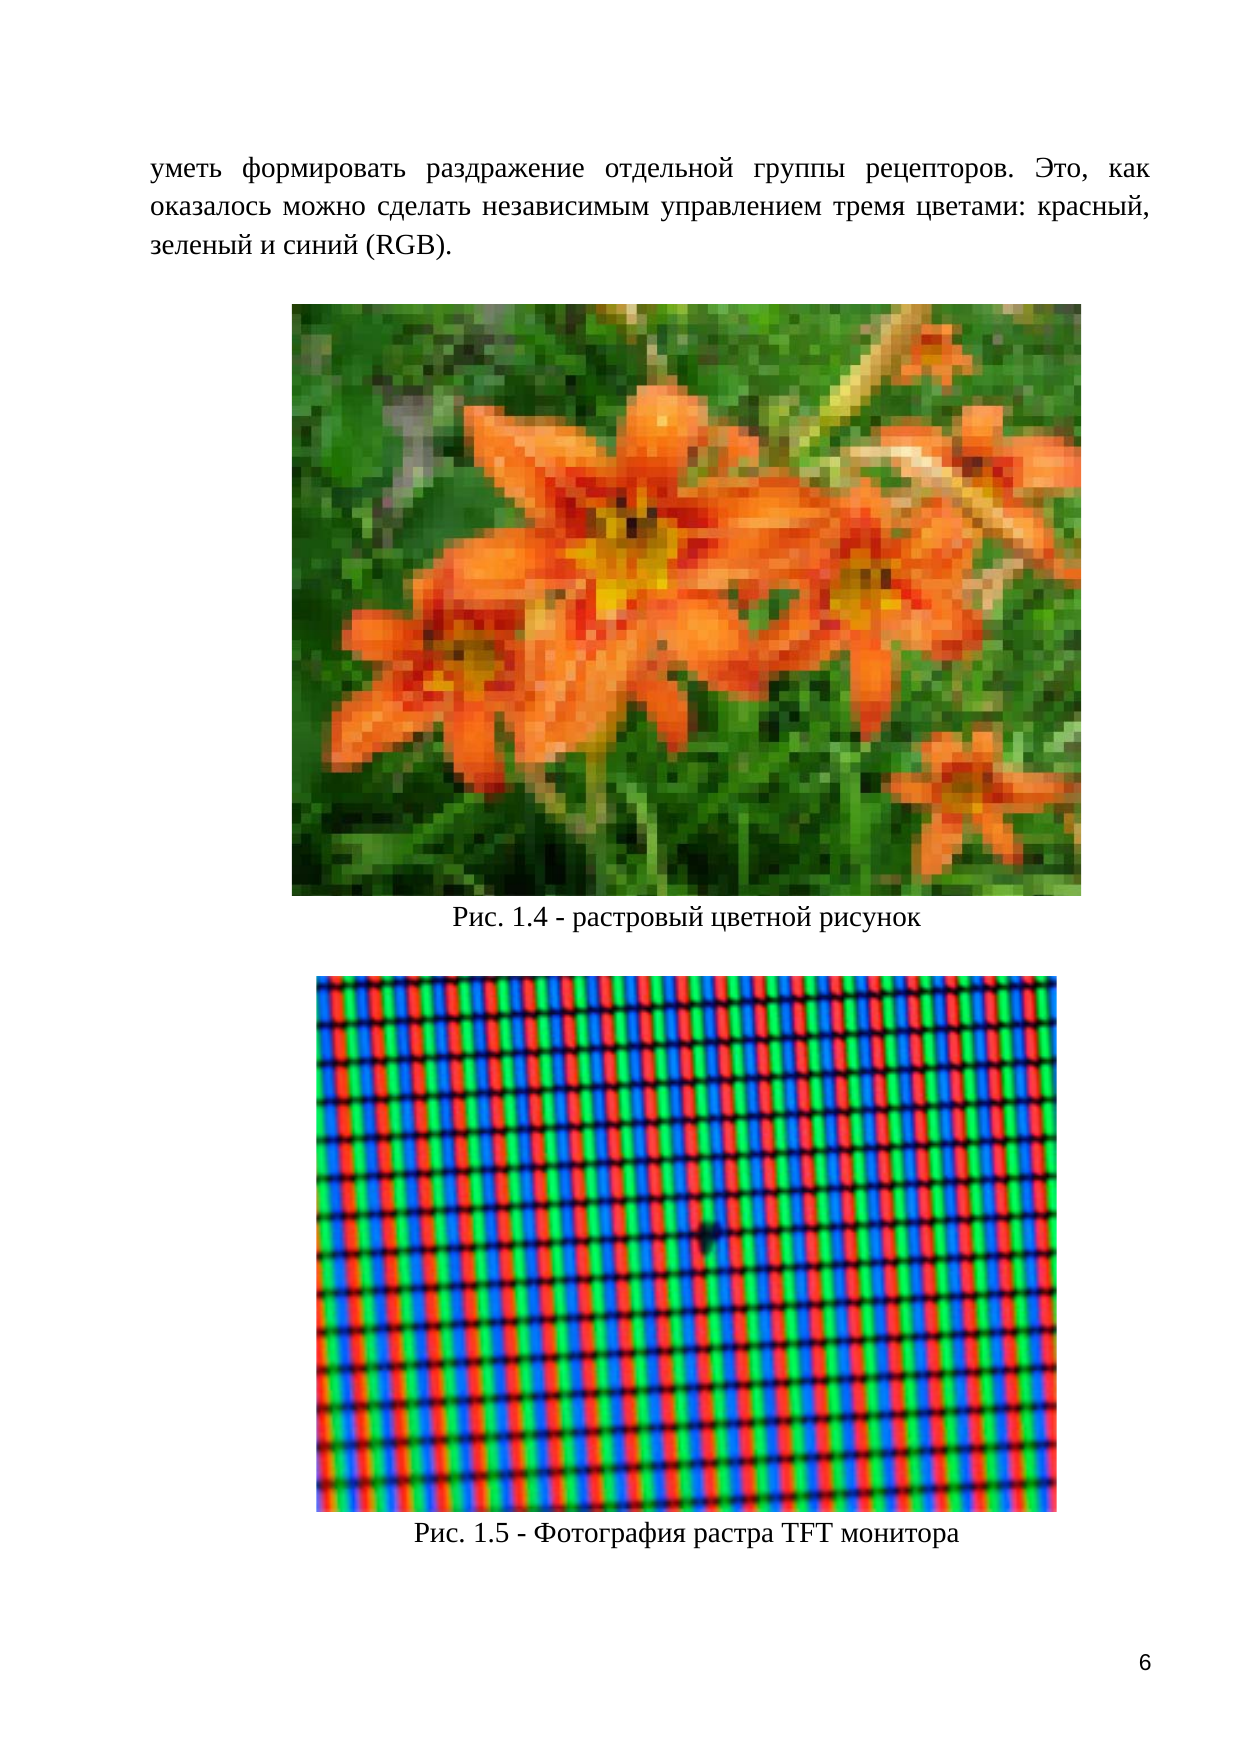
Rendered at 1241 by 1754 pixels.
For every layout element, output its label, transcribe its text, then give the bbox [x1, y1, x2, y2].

text Рис. 1.5 - Фотография растра TFT монитора [150, 1515, 1151, 1549]
picture [316, 976, 1057, 1512]
picture [291, 304, 1082, 896]
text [150, 150, 1151, 261]
text Рис. 1.4 - растровый цветной рисунок [150, 899, 1151, 933]
